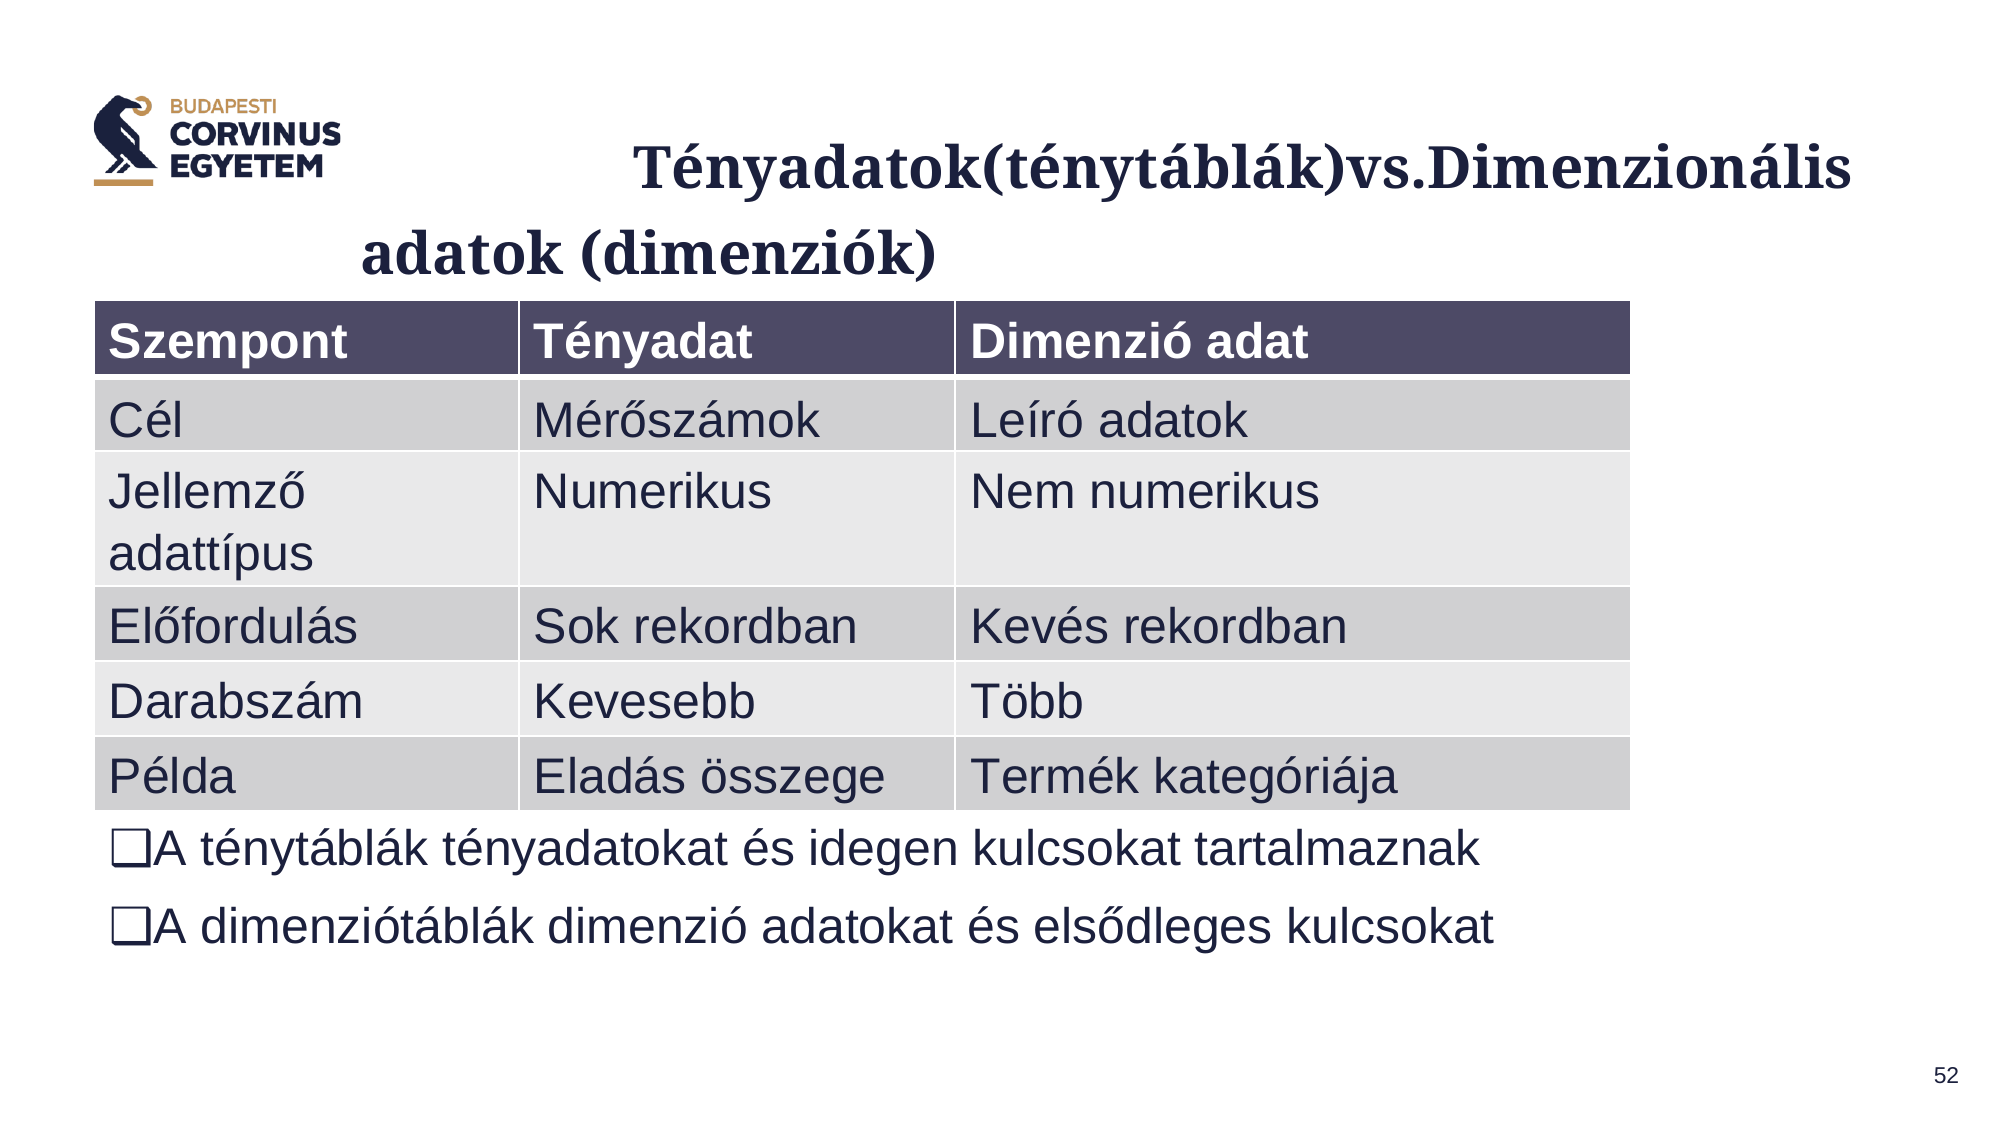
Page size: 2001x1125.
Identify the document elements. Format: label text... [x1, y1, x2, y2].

text ❑A ténytáblák tényadatokat és idegen kulcsokat tartalmaznak [109, 812, 1972, 880]
table_header Szempont [95, 301, 518, 374]
table_cell Kevés rekordban [956, 587, 1630, 660]
picture [93, 95, 341, 186]
table_header Dimenzió adat [956, 301, 1630, 374]
table_cell Jellemző adattípus [95, 452, 518, 585]
table_cell Termék kategóriája [956, 737, 1630, 810]
subtitle Tényadatok(ténytáblák)vs.Dimenzionális adatok (dimenziók) [359, 126, 1972, 291]
table_cell Több [956, 662, 1630, 735]
text ❑A dimenziótáblák dimenzió adatokat és elsődleges kulcsokat [109, 890, 1972, 958]
table_cell Cél [95, 380, 518, 450]
table_cell Numerikus [520, 452, 954, 585]
table_cell Nem numerikus [956, 452, 1630, 585]
table_cell Darabszám [95, 662, 518, 735]
table_cell Leíró adatok [956, 380, 1630, 450]
table_cell Eladás összege [520, 737, 954, 810]
table_cell Előfordulás [95, 587, 518, 660]
table_header Tényadat [520, 301, 954, 374]
table_cell Sok rekordban [520, 587, 954, 660]
table_cell Példa [95, 737, 518, 810]
table_cell Mérőszámok [520, 380, 954, 450]
table_cell Kevesebb [520, 662, 954, 735]
